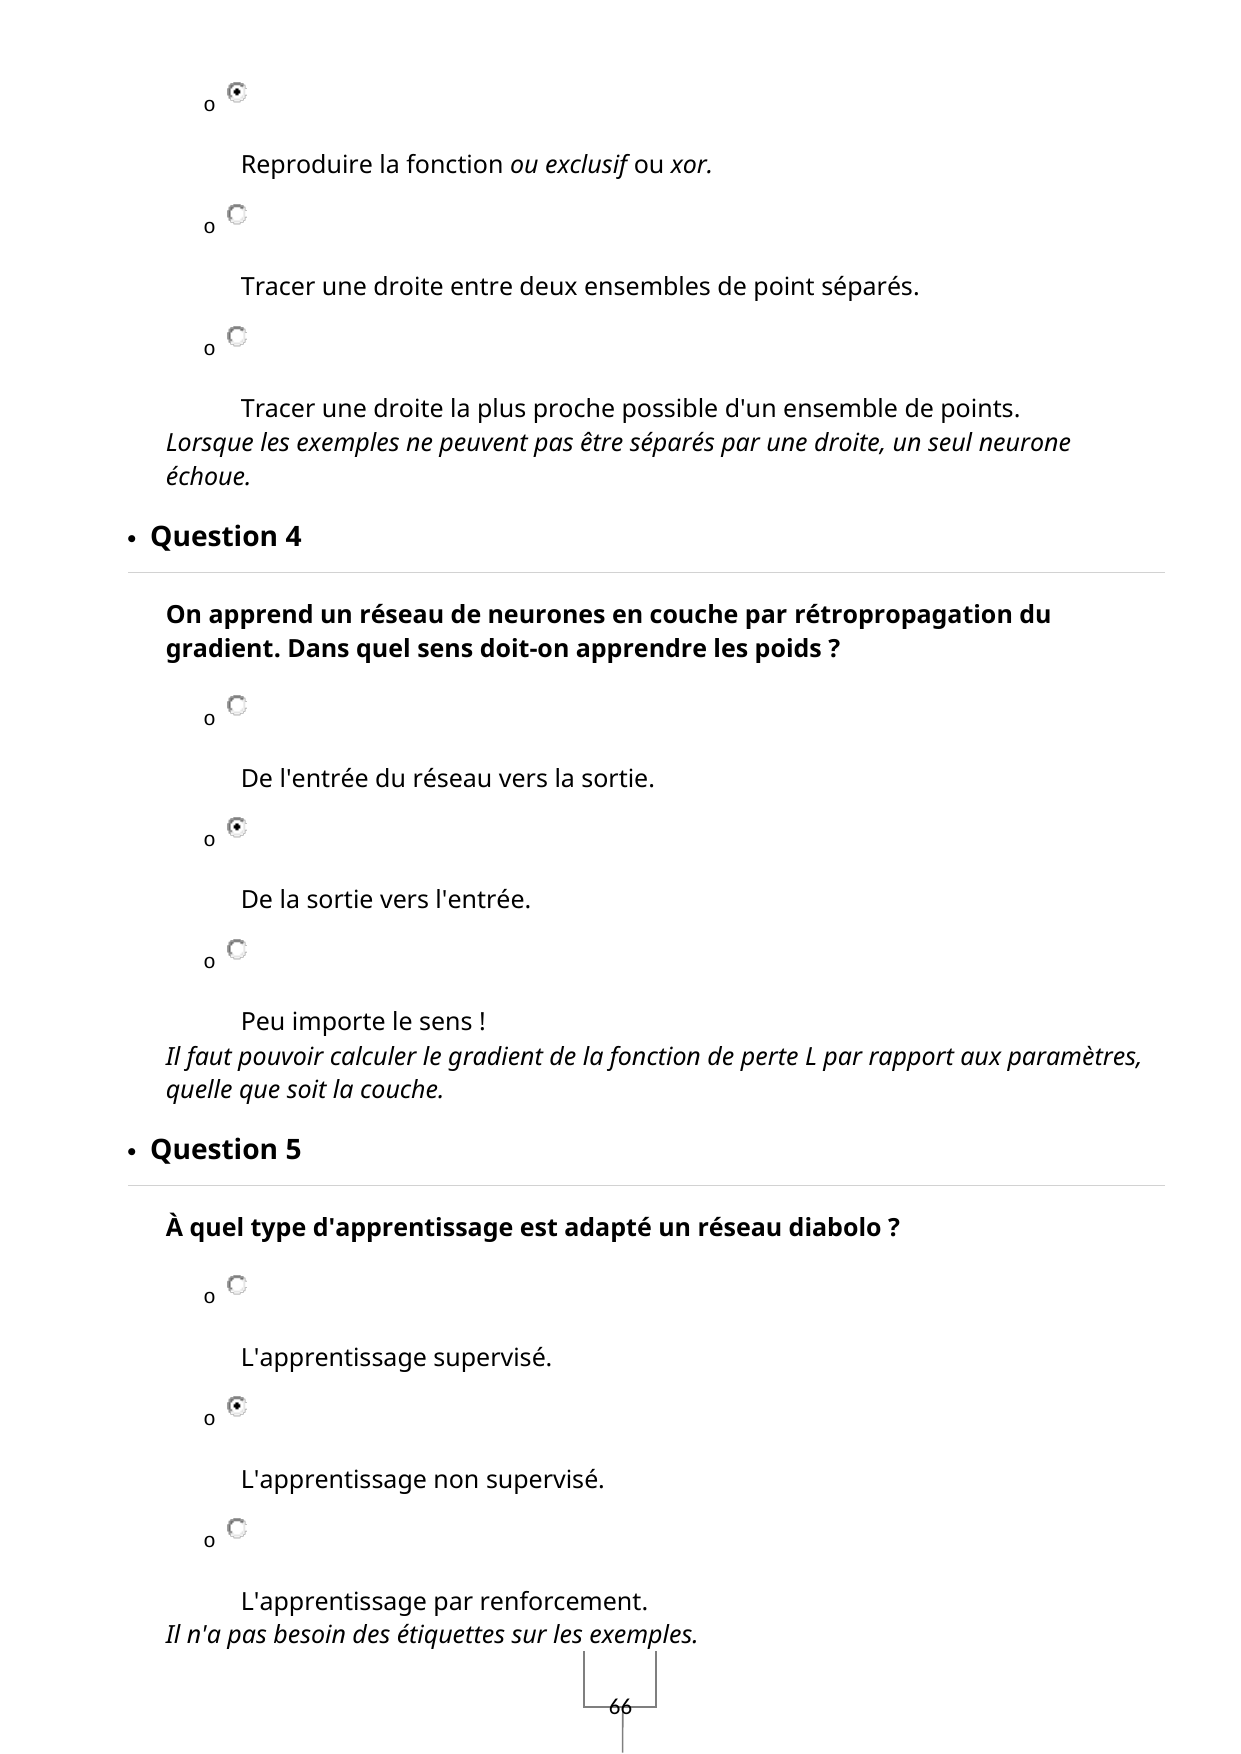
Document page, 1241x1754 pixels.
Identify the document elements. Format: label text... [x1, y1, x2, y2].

text Il faut pouvoir calculer le gradient de la fonction de perte L par rapport aux paramètres, quelle que soit la couche. [166, 1038, 1165, 1106]
subtitle Question 4 [128, 517, 1165, 572]
text L'apprentissage supervisé. [241, 1339, 1165, 1373]
text De la sortie vers l'entrée. [241, 882, 1165, 916]
text Peu importe le sens ! [241, 1004, 1165, 1038]
text Lorsque les exemples ne peuvent pas être séparés par une droite, un seul neurone échoue. [166, 425, 1165, 493]
text Reproduire la fonction ou exclusif ou xor. [241, 147, 1165, 181]
text De l'entrée du réseau vers la sortie. [241, 760, 1165, 794]
text Tracer une droite la plus proche possible d'un ensemble de points. [241, 391, 1165, 425]
text À quel type d'apprentissage est adapté un réseau diabolo ? [166, 1210, 1165, 1244]
text On apprend un réseau de neurones en couche par rétropropagation du gradient. Dans quel sens doit-on apprendre les poids ? [166, 597, 1165, 665]
text L'apprentissage non supervisé. [241, 1461, 1165, 1495]
text L'apprentissage par renforcement. [241, 1583, 1165, 1617]
subtitle Question 5 [128, 1130, 1165, 1185]
text Tracer une droite entre deux ensembles de point séparés. [241, 269, 1165, 303]
text Il n'a pas besoin des étiquettes sur les exemples. [166, 1617, 1165, 1651]
